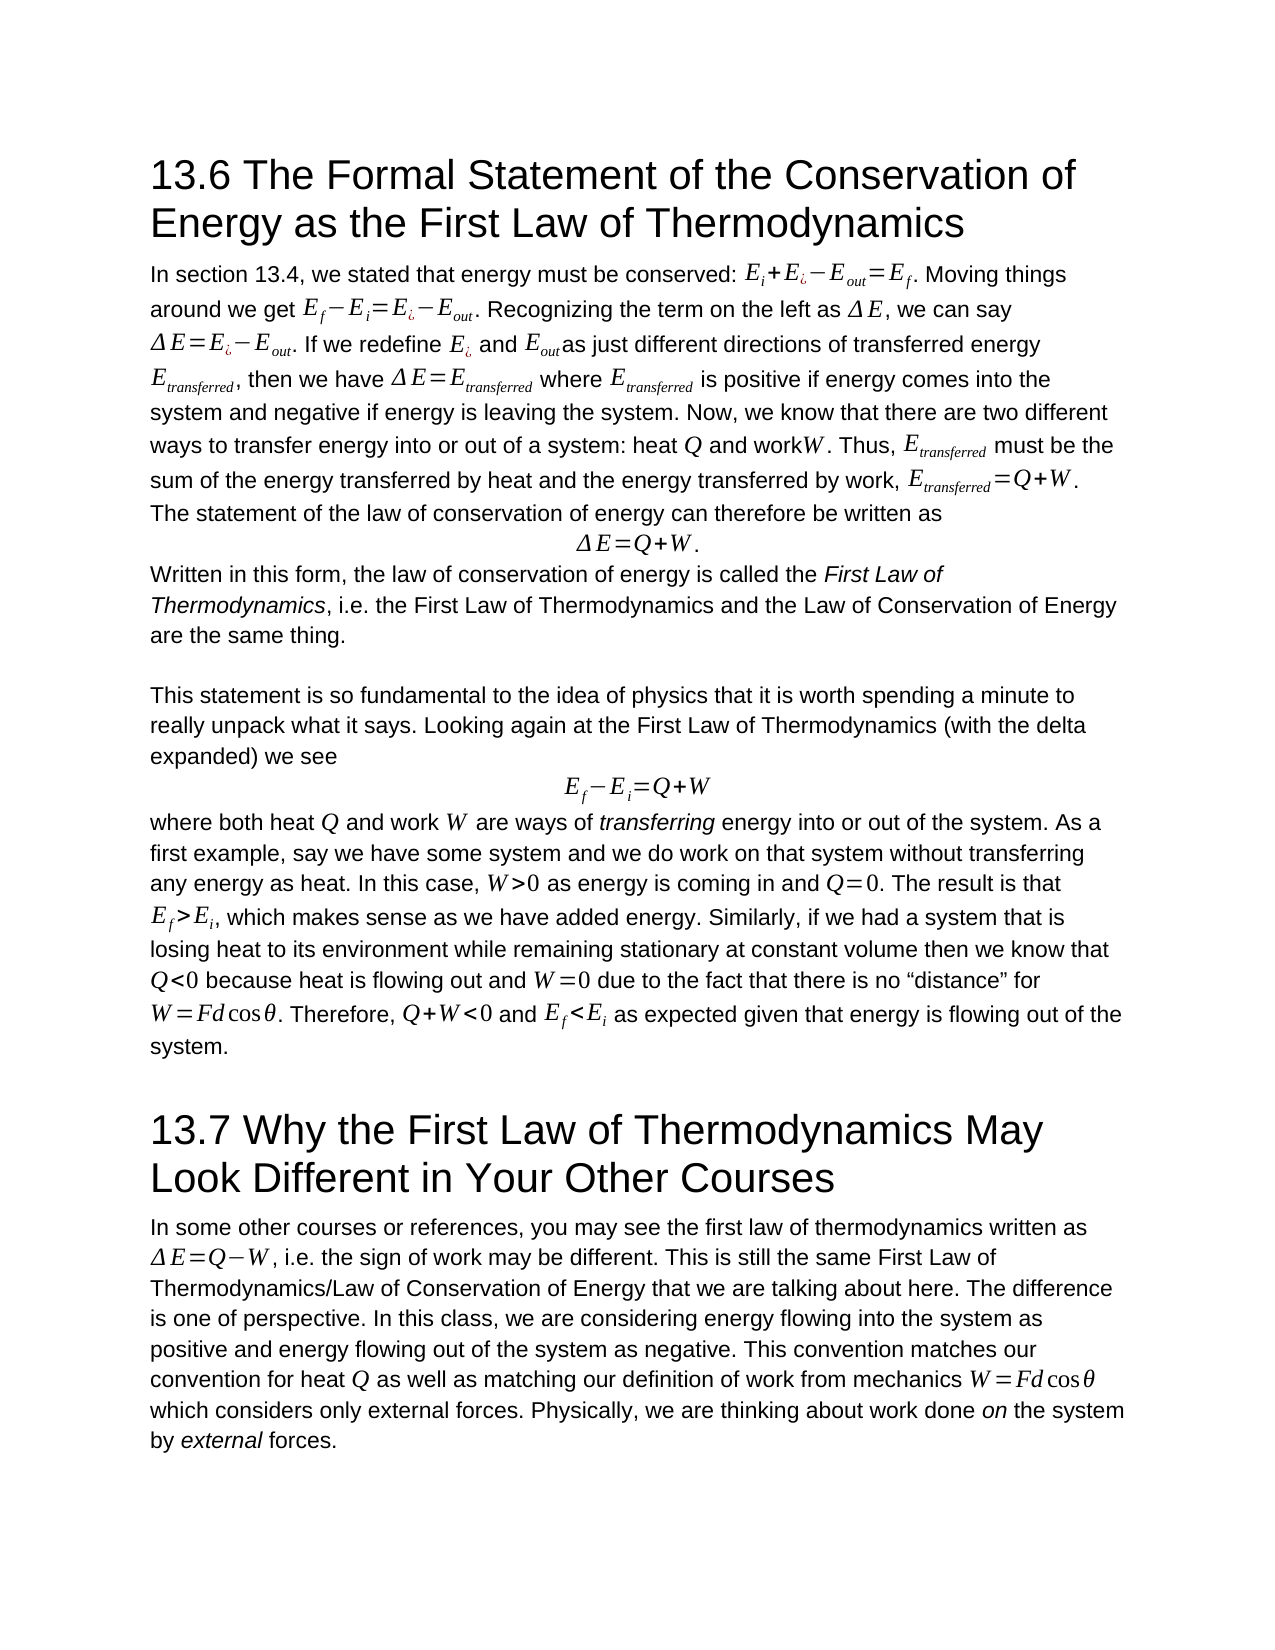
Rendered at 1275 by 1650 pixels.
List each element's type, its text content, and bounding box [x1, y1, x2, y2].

text In some other courses or references, you may see the first law of thermodynamics written as , i.e. the sign of work may be different. This is still the same First Law of Thermodynamics/Law of Conservation of Energy that we are talking about here. The difference is one of perspective. In this class, we are considering energy flowing into the system as positive and energy flowing out of the system as negative. This convention matches our convention for heat as well as matching our definition of work from mechanics which considers only external forces. Physically, we are thinking about work done on the system by external forces. [150, 1213, 1125, 1454]
subtitle 13.7 Why the First Law of Thermodynamics May Look Different in Your Other Courses [150, 1105, 1125, 1201]
text . [150, 530, 1125, 558]
subtitle 13.6 The Formal Statement of the Conservation of Energy as the First Law of Thermodynamics [150, 150, 1125, 246]
text In section 13.4, we stated that energy must be conserved: . Moving things around we get . Recognizing the term on the left as , we can say . If we redefine and as just different directions of transferred energy , then we have where is positive if energy comes into the system and negative if energy is leaving the system. Now, we know that there are two different ways to transfer energy into or out of a system: heat and work. Thus, must be the sum of the energy transferred by heat and the energy transferred by work, . The statement of the law of conservation of energy can therefore be written as [150, 258, 1125, 526]
text Written in this form, the law of conservation of energy is called the First Law of Thermodynamics, i.e. the First Law of Thermodynamics and the Law of Conservation of Energy are the same thing. [150, 561, 1125, 648]
text where both heat and work are ways of transferring energy into or out of the system. As a first example, say we have some system and we do work on that system without transferring any energy as heat. In this case, as energy is coming in and . The result is that , which makes sense as we have added energy. Similarly, if we had a system that is losing heat to its environment while remaining stationary at constant volume then we know that because heat is flowing out and due to the fact that there is no “distance” for . Therefore, and as expected given that energy is flowing out of the system. [150, 808, 1125, 1060]
text This statement is so fundamental to the idea of physics that it is worth spending a minute to really unpack what it says. Looking again at the First Law of Thermodynamics (with the delta expanded) we see [150, 682, 1125, 769]
